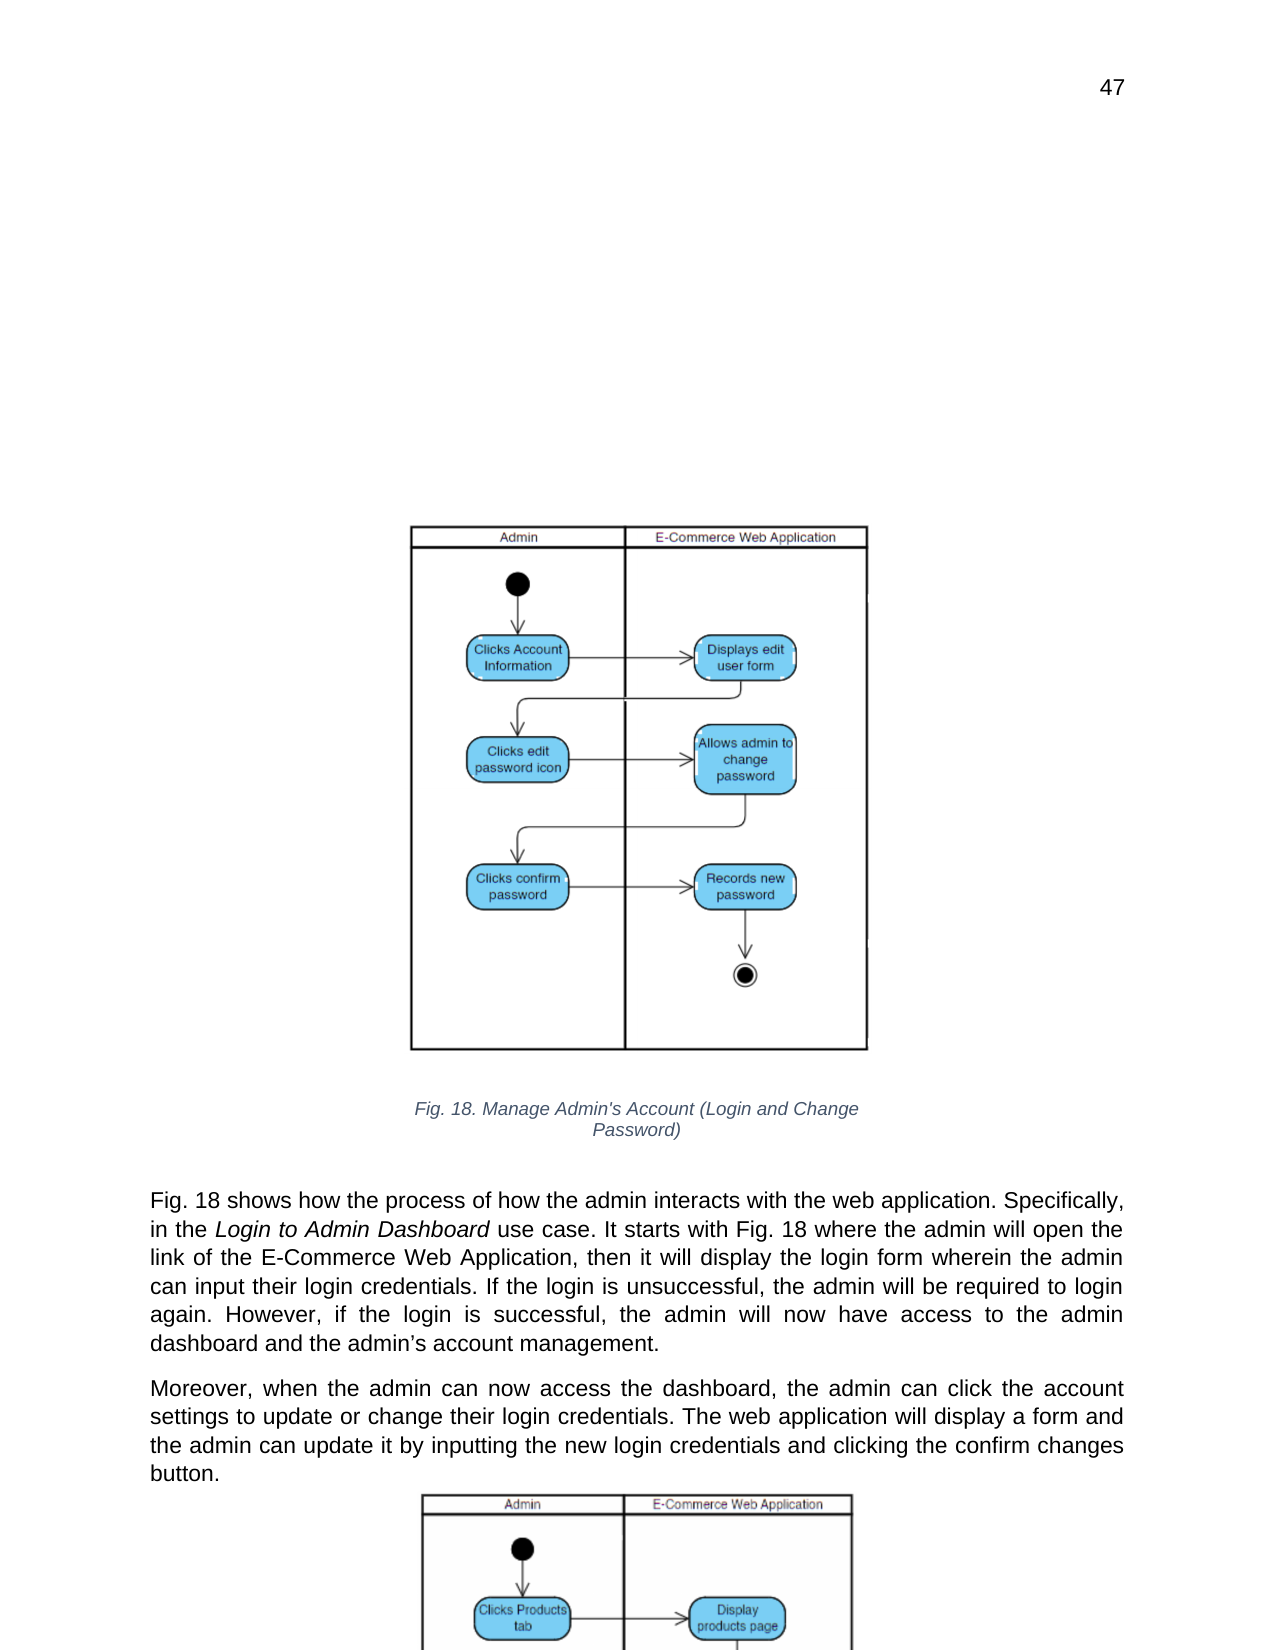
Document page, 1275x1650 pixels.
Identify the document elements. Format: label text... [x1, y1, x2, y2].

text Fig. 18 shows how the process of how the admin interacts with the web application. Specifically, in the Login to Admin Dashboard use case. It starts with Fig. 18 where the admin will open the link of the E-Commerce Web Application, then it will display the login form wherein the admin can input their login credentials. If the login is unsuccessful, the admin will be required to login again. However, if the login is successful, the admin will now have access to the admin dashboard and the admin’s account management. [150, 1187, 1125, 1356]
text Moreover, when the admin can now access the dashboard, the admin can click the account settings to update or change their login credentials. The web application will display a form and the admin can update it by inputting the new login credentials and clicking the confirm changes button. [150, 1375, 1125, 1486]
picture [418, 1492, 856, 1650]
picture [404, 524, 872, 1053]
